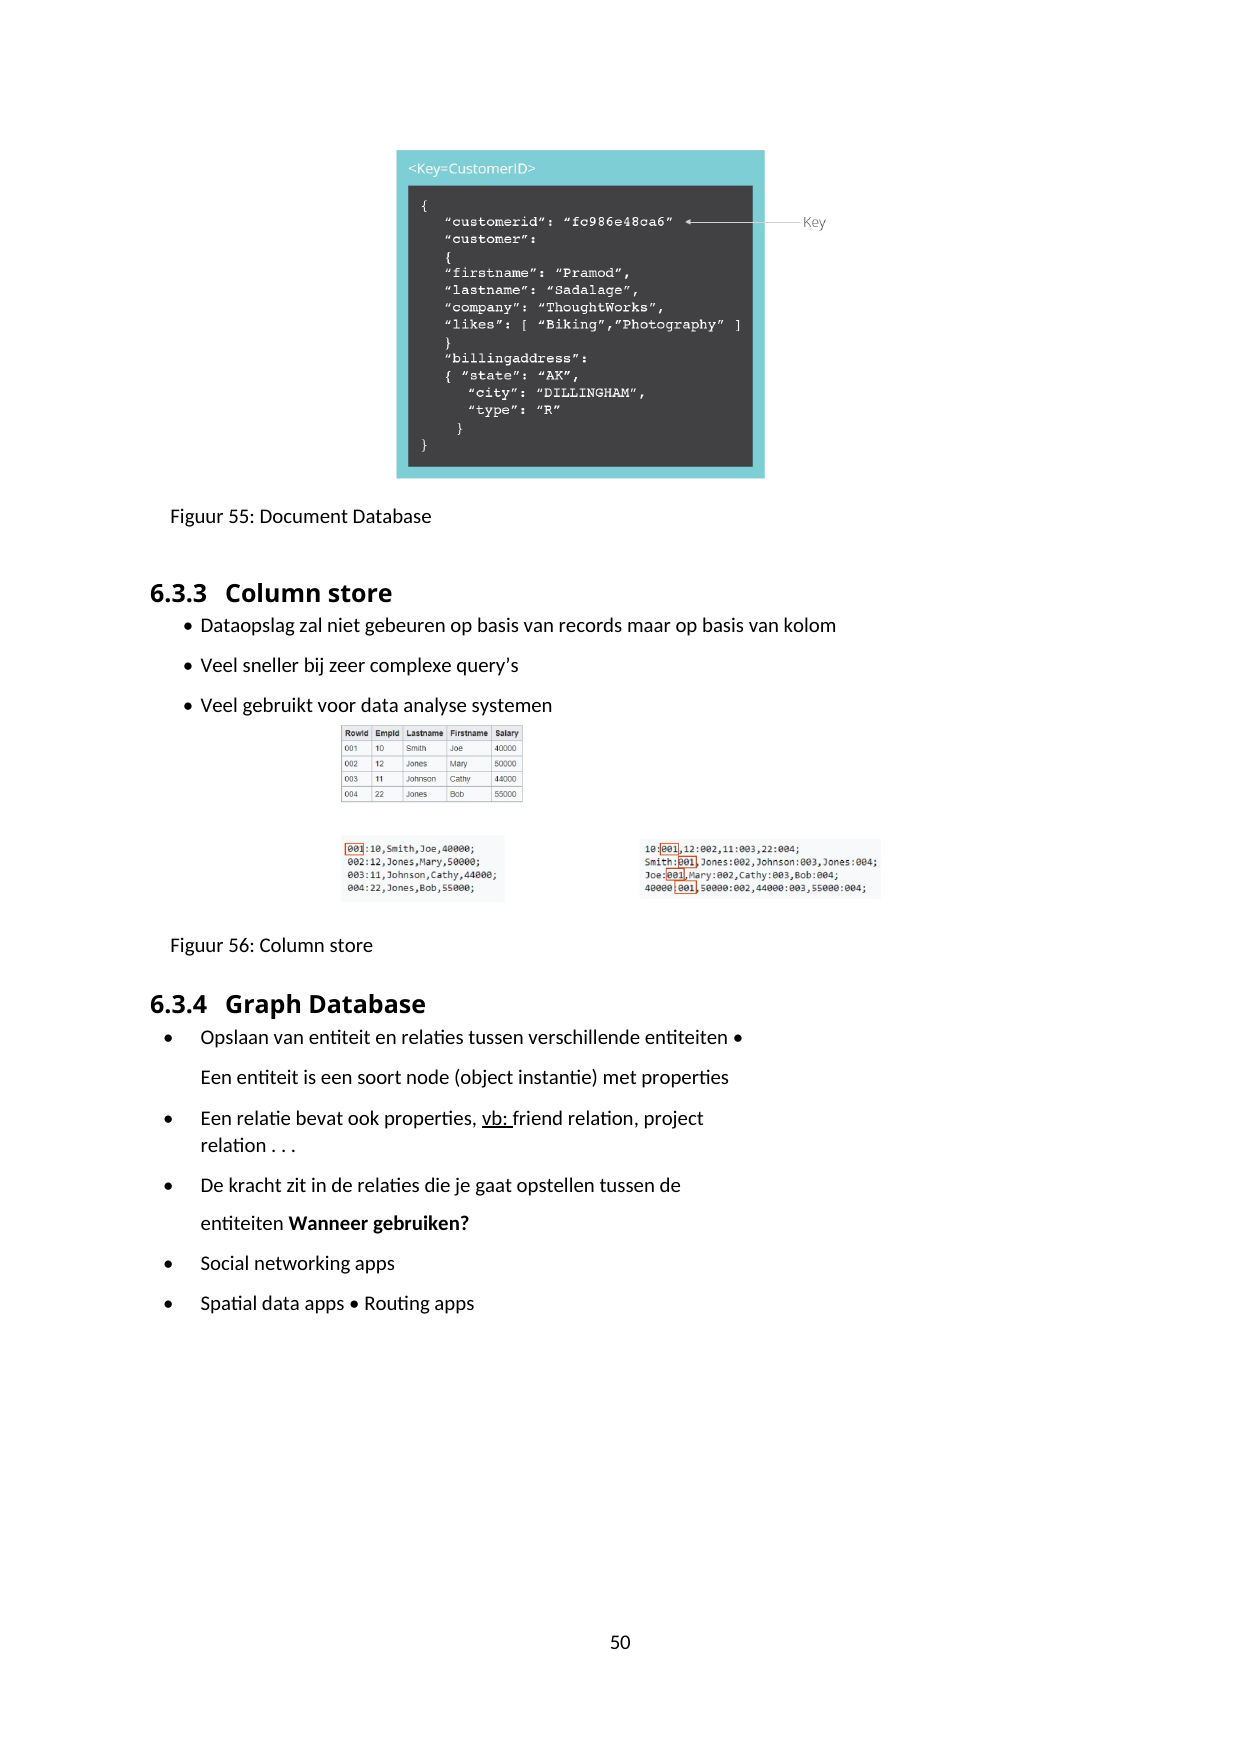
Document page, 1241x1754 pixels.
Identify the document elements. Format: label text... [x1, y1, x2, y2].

list Spatial data apps • Routing apps [163, 1290, 748, 1316]
list Veel sneller bij zeer complexe query’s [183, 653, 934, 678]
subtitle Column store [150, 575, 1090, 609]
subtitle Graph Database [150, 987, 1090, 1021]
list Een relatie bevat ook properties, vb: friend relation, project relation . . . [163, 1105, 748, 1158]
list Dataopslag zal niet gebeuren op basis van records maar op basis van kolom [183, 613, 934, 638]
list Social networking apps [163, 1250, 748, 1276]
text Figuur 55: Document Database [170, 503, 896, 529]
list Veel gebruikt voor data analyse systemen [183, 692, 934, 718]
list De kracht zit in de relaties die je gaat opstellen tussen de entiteiten Wanneer gebruiken? [163, 1172, 748, 1236]
text Figuur 56: Column store [170, 932, 896, 957]
picture [334, 720, 887, 907]
list Opslaan van entiteit en relaties tussen verschillende entiteiten • Een entiteit is een soort node (object instantie) met properties [163, 1024, 748, 1090]
picture [380, 150, 841, 479]
